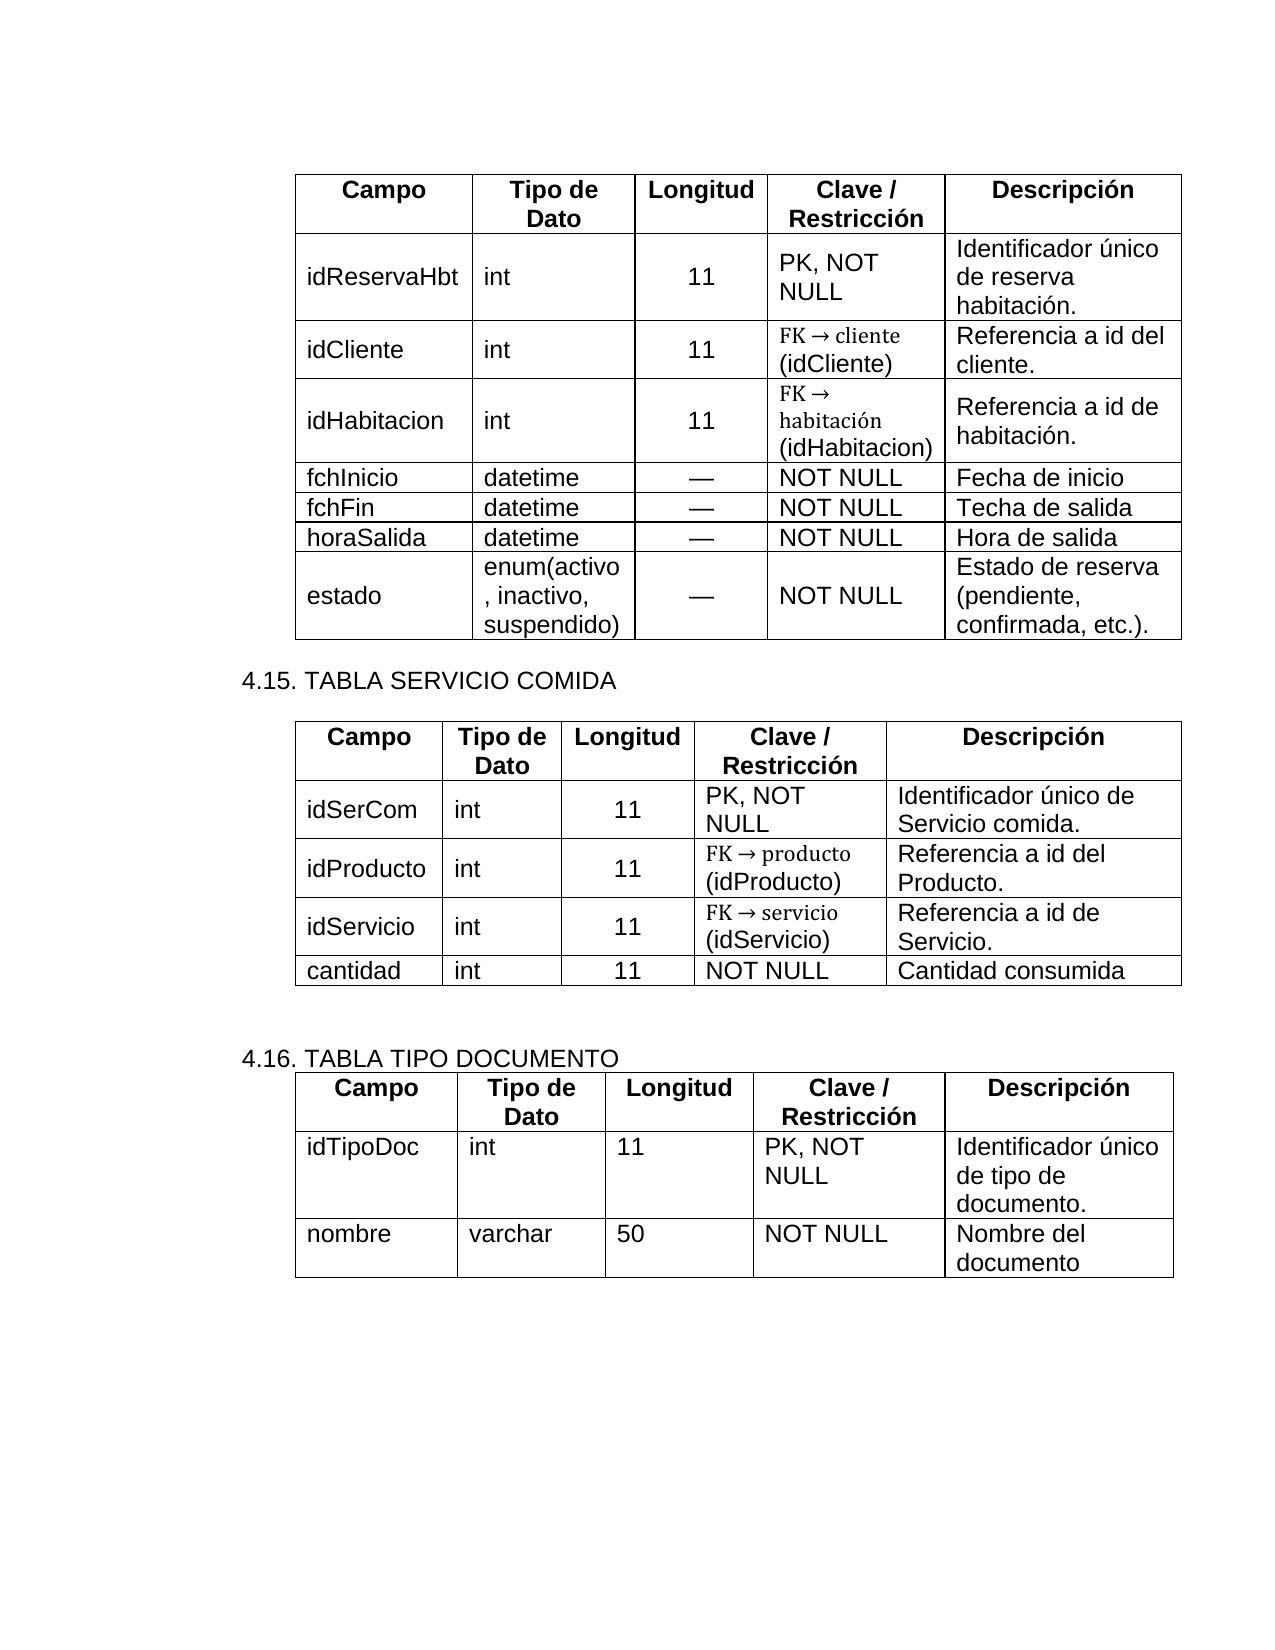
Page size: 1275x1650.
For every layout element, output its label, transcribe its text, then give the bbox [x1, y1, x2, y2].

table_cell PK, NOT NULL [754, 1132, 944, 1218]
table_cell datetime [473, 523, 634, 551]
table_cell Referencia a id del cliente. [946, 321, 1181, 378]
table_cell 11 [562, 839, 694, 897]
table_header Descripción [946, 1073, 1173, 1131]
table_cell 11 [636, 379, 767, 462]
table_header Tipo de Dato [443, 722, 561, 779]
table_cell Estado de reserva (pendiente, confirmada, etc.). [946, 552, 1181, 638]
table_cell datetime [473, 493, 634, 521]
table_cell NOT NULL [754, 1219, 944, 1277]
text 4.16. TABLA TIPO DOCUMENTO [177, 1043, 1098, 1072]
table_header Campo [296, 175, 472, 232]
table_header Tipo de Dato [473, 175, 634, 232]
table_cell Cantidad consumida [887, 956, 1181, 985]
table_cell 11 [606, 1132, 753, 1218]
table_cell NOT NULL [768, 523, 944, 551]
table_cell Identificador único de tipo de documento. [946, 1132, 1173, 1218]
table_cell 11 [636, 234, 767, 320]
table_cell Referencia a id de habitación. [946, 379, 1181, 462]
table_cell idProducto [296, 839, 442, 897]
table_cell cantidad [296, 956, 442, 985]
table_cell Identificador único de reserva habitación. [946, 234, 1181, 320]
table_cell horaSalida [296, 523, 472, 551]
table_cell — [636, 493, 767, 521]
table_header Clave / Restricción [695, 722, 886, 779]
table_cell — [636, 552, 767, 638]
table_cell Fecha de inicio [946, 463, 1181, 492]
table_cell 50 [606, 1219, 753, 1277]
table_cell estado [296, 552, 472, 638]
table_cell Identificador único de Servicio comida. [887, 781, 1181, 838]
table_cell Referencia a id del Producto. [887, 839, 1181, 897]
table_header Campo [296, 722, 442, 779]
table_cell [768, 321, 944, 378]
table_cell datetime [473, 463, 634, 492]
table_cell 11 [636, 321, 767, 378]
table_cell Hora de salida [946, 523, 1181, 551]
table_cell [695, 898, 886, 955]
table_cell Nombre del documento [946, 1219, 1173, 1277]
table_cell varchar [458, 1219, 605, 1277]
table_header Campo [296, 1073, 457, 1131]
table_header Clave / Restricción [768, 175, 944, 232]
table_cell NOT NULL [768, 463, 944, 492]
table_cell int [443, 781, 561, 838]
table_header Descripción [887, 722, 1181, 779]
table_cell 11 [562, 956, 694, 985]
table_cell PK, NOT NULL [695, 781, 886, 838]
table_cell nombre [296, 1219, 457, 1277]
table_cell int [473, 234, 634, 320]
table_cell [768, 379, 944, 462]
table_cell 11 [562, 781, 694, 838]
table_cell NOT NULL [695, 956, 886, 985]
table_header Tipo de Dato [458, 1073, 605, 1131]
table_header Longitud [606, 1073, 753, 1131]
table_cell [695, 839, 886, 897]
table_cell — [636, 463, 767, 492]
table_header Clave / Restricción [754, 1073, 944, 1131]
table_cell PK, NOT NULL [768, 234, 944, 320]
table_cell enum(activo, inactivo, suspendido) [473, 552, 634, 638]
table_cell Referencia a id de Servicio. [887, 898, 1181, 955]
table_header Longitud [562, 722, 694, 779]
table_cell int [473, 321, 634, 378]
table_header Descripción [946, 175, 1181, 232]
text 4.15. TABLA SERVICIO COMIDA [177, 666, 1098, 695]
table_header Longitud [636, 175, 767, 232]
table_cell int [443, 898, 561, 955]
table_cell int [458, 1132, 605, 1218]
table_cell int [443, 839, 561, 897]
table_cell int [443, 956, 561, 985]
table_cell idHabitacion [296, 379, 472, 462]
table_cell NOT NULL [768, 493, 944, 521]
table_cell idTipoDoc [296, 1132, 457, 1218]
table_cell idReservaHbt [296, 234, 472, 320]
table_cell fchInicio [296, 463, 472, 492]
table_cell 11 [562, 898, 694, 955]
table_cell Techa de salida [946, 493, 1181, 521]
table_cell int [473, 379, 634, 462]
table_cell NOT NULL [768, 552, 944, 638]
table_cell idSerCom [296, 781, 442, 838]
table_cell fchFin [296, 493, 472, 521]
table_cell — [636, 523, 767, 551]
table_cell idServicio [296, 898, 442, 955]
table_cell idCliente [296, 321, 472, 378]
